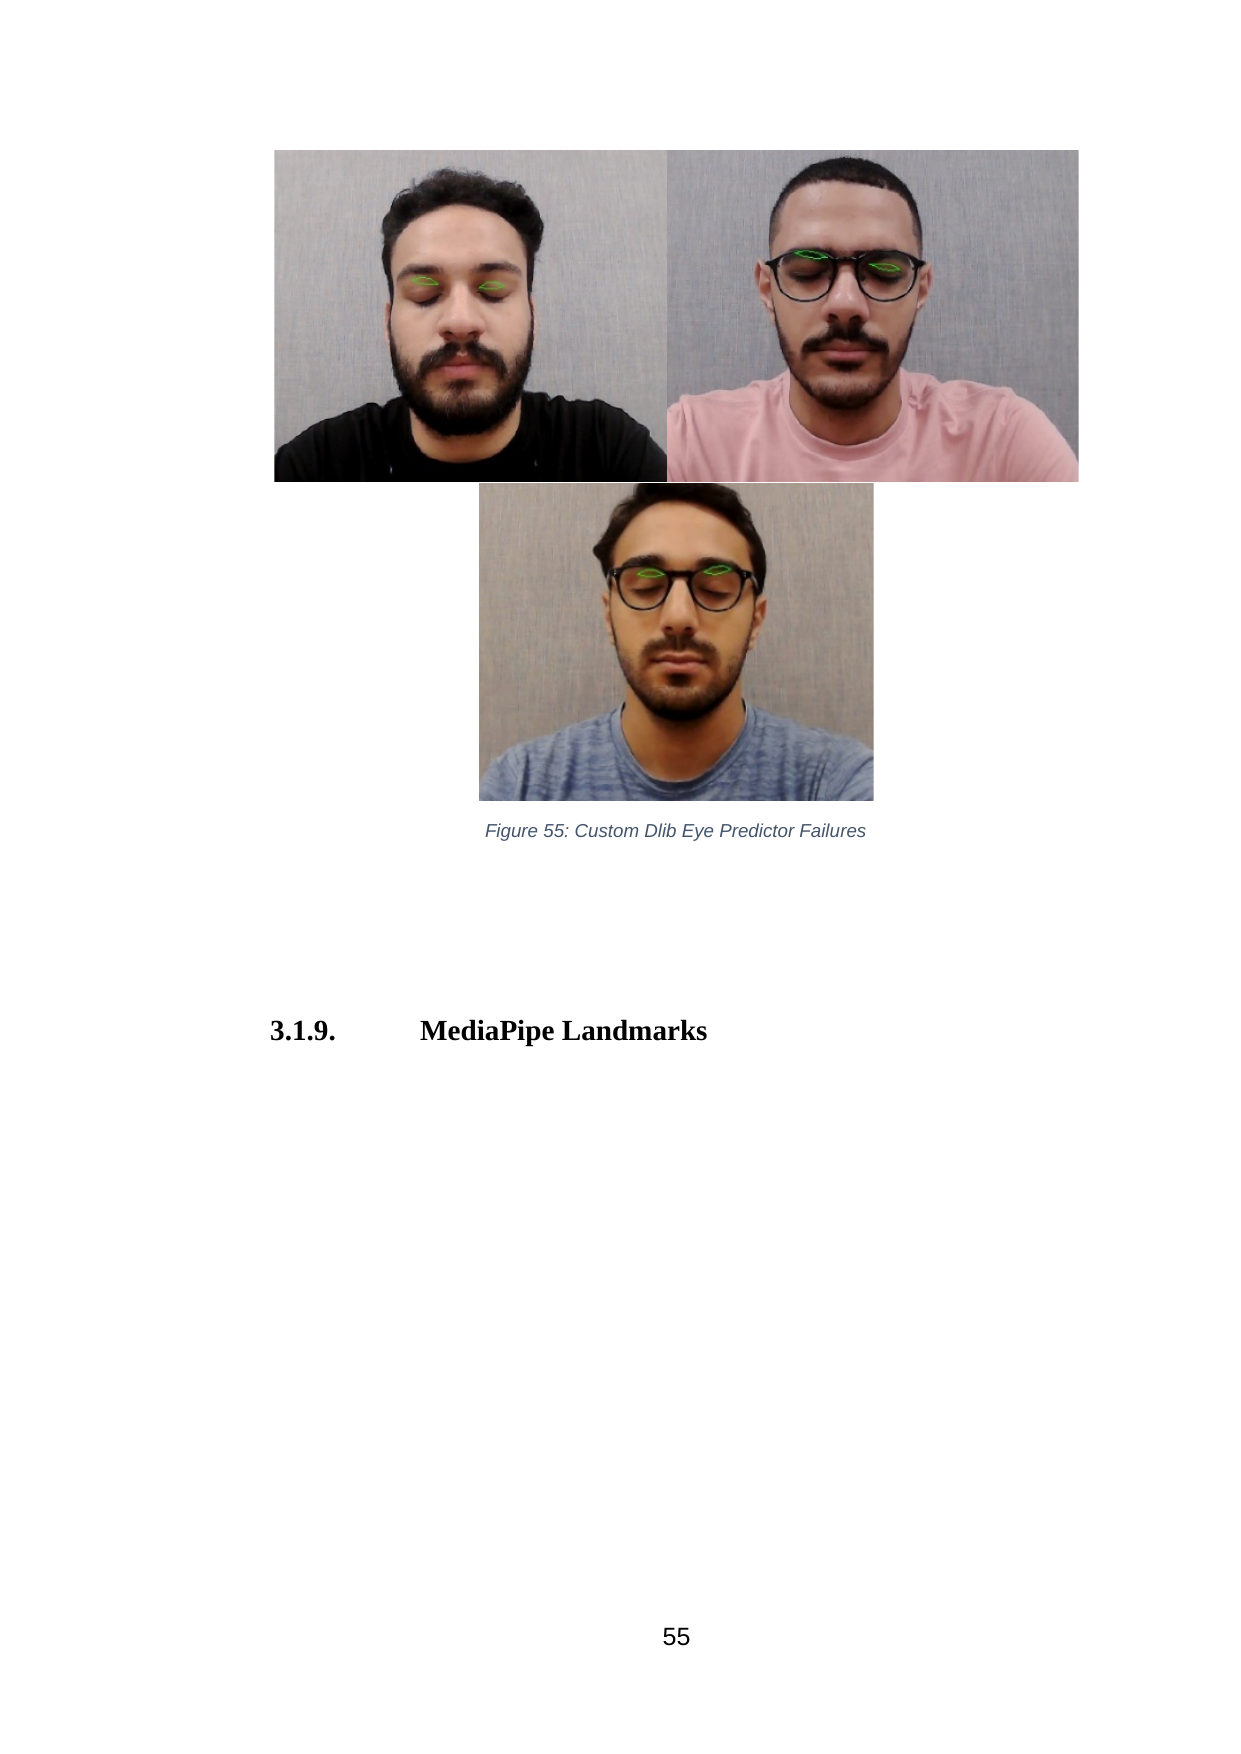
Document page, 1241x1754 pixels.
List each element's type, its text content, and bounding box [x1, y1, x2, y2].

text Figure 55: Custom Dlib Eye Predictor Failures [232, 819, 1120, 841]
picture [274, 150, 1079, 482]
picture [479, 483, 874, 801]
subtitle MediaPipe Landmarks [270, 1013, 1120, 1047]
